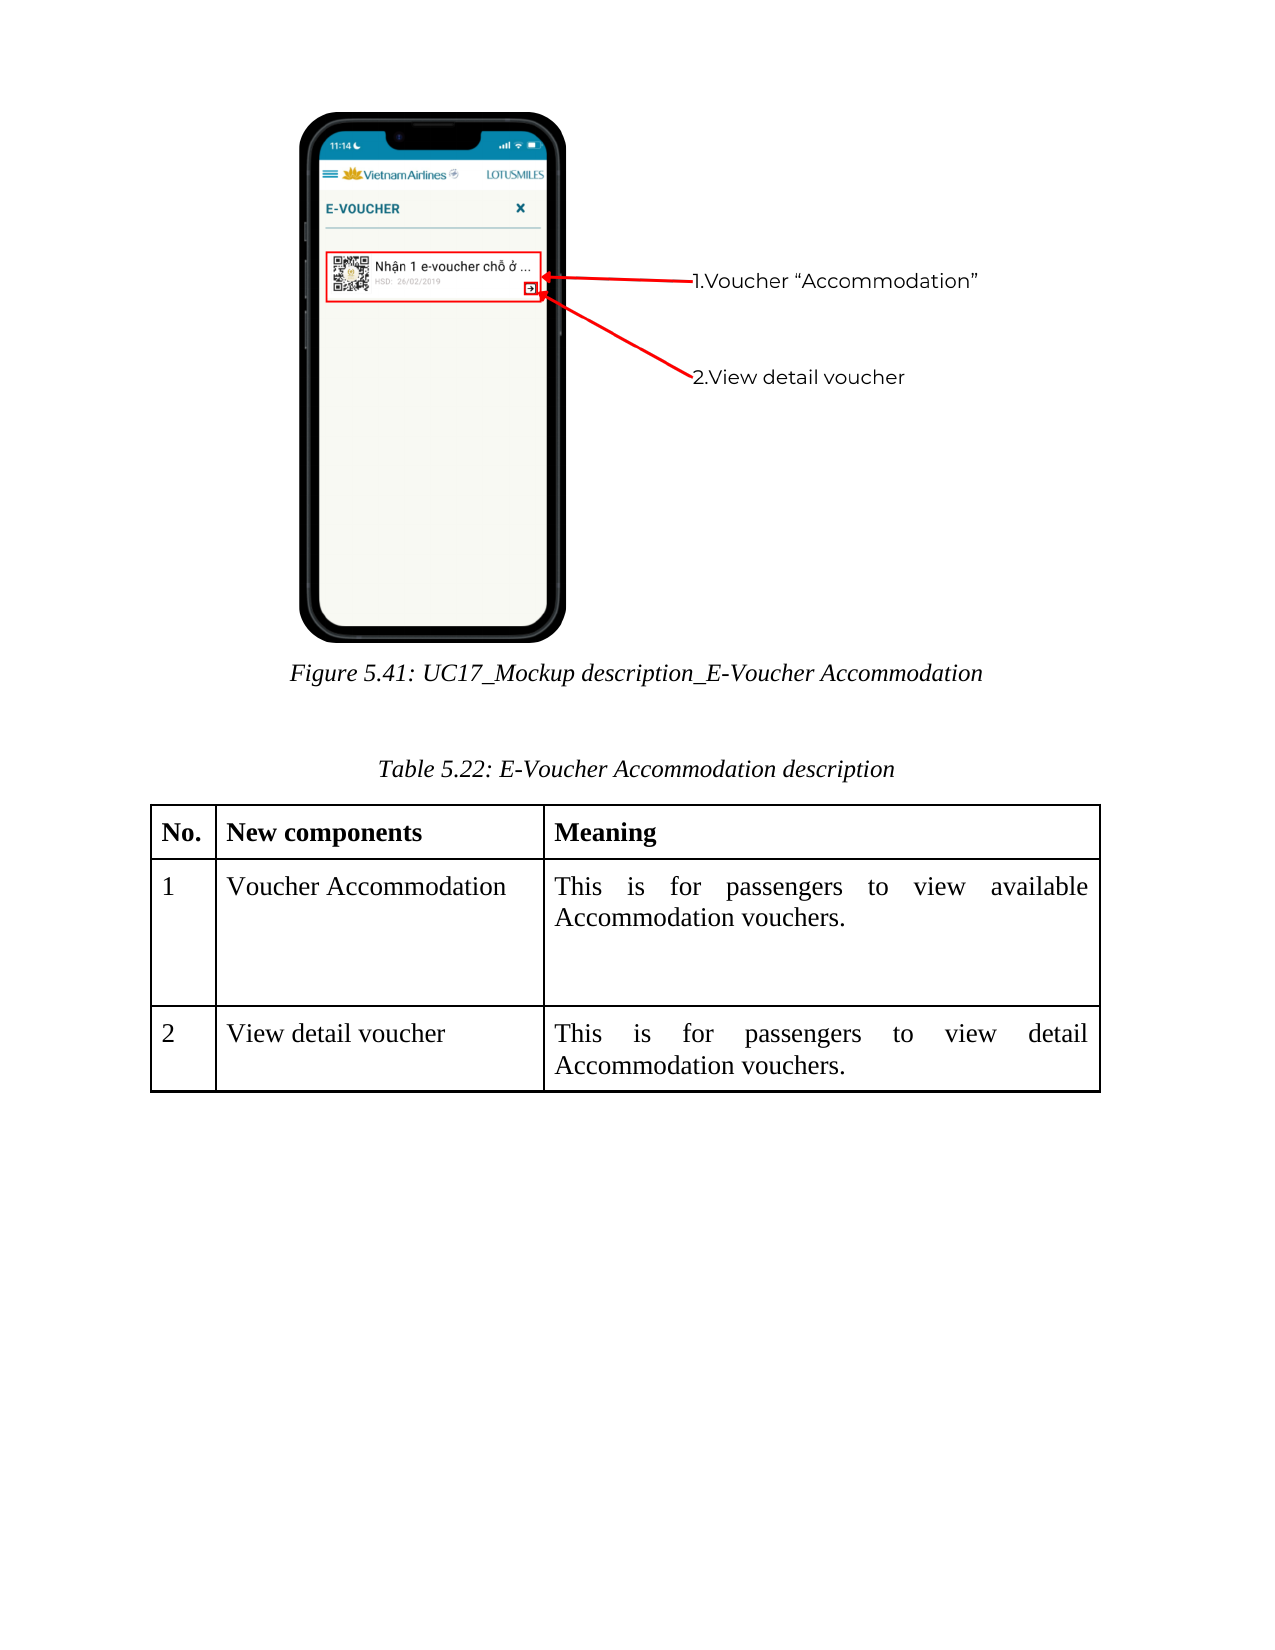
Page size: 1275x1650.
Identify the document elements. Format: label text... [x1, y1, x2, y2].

table_cell View detail voucher [217, 1007, 543, 1090]
text Table 5.22: E-Voucher Accommodation description [150, 754, 1125, 783]
table_header Meaning [545, 806, 1099, 858]
picture [283, 112, 992, 643]
table_header No. [152, 806, 215, 858]
table_cell 2 [152, 1007, 215, 1090]
table_cell 1 [152, 860, 215, 1005]
table_cell This is for passengers to view available Accommodation vouchers. [545, 860, 1099, 1005]
table_cell Voucher Accommodation [217, 860, 543, 1005]
table_cell This is for passengers to view detail Accommodation vouchers. [545, 1007, 1099, 1090]
text Figure 5.41: UC17_Mockup description_E-Voucher Accommodation [150, 658, 1125, 686]
table_header New components [217, 806, 543, 858]
